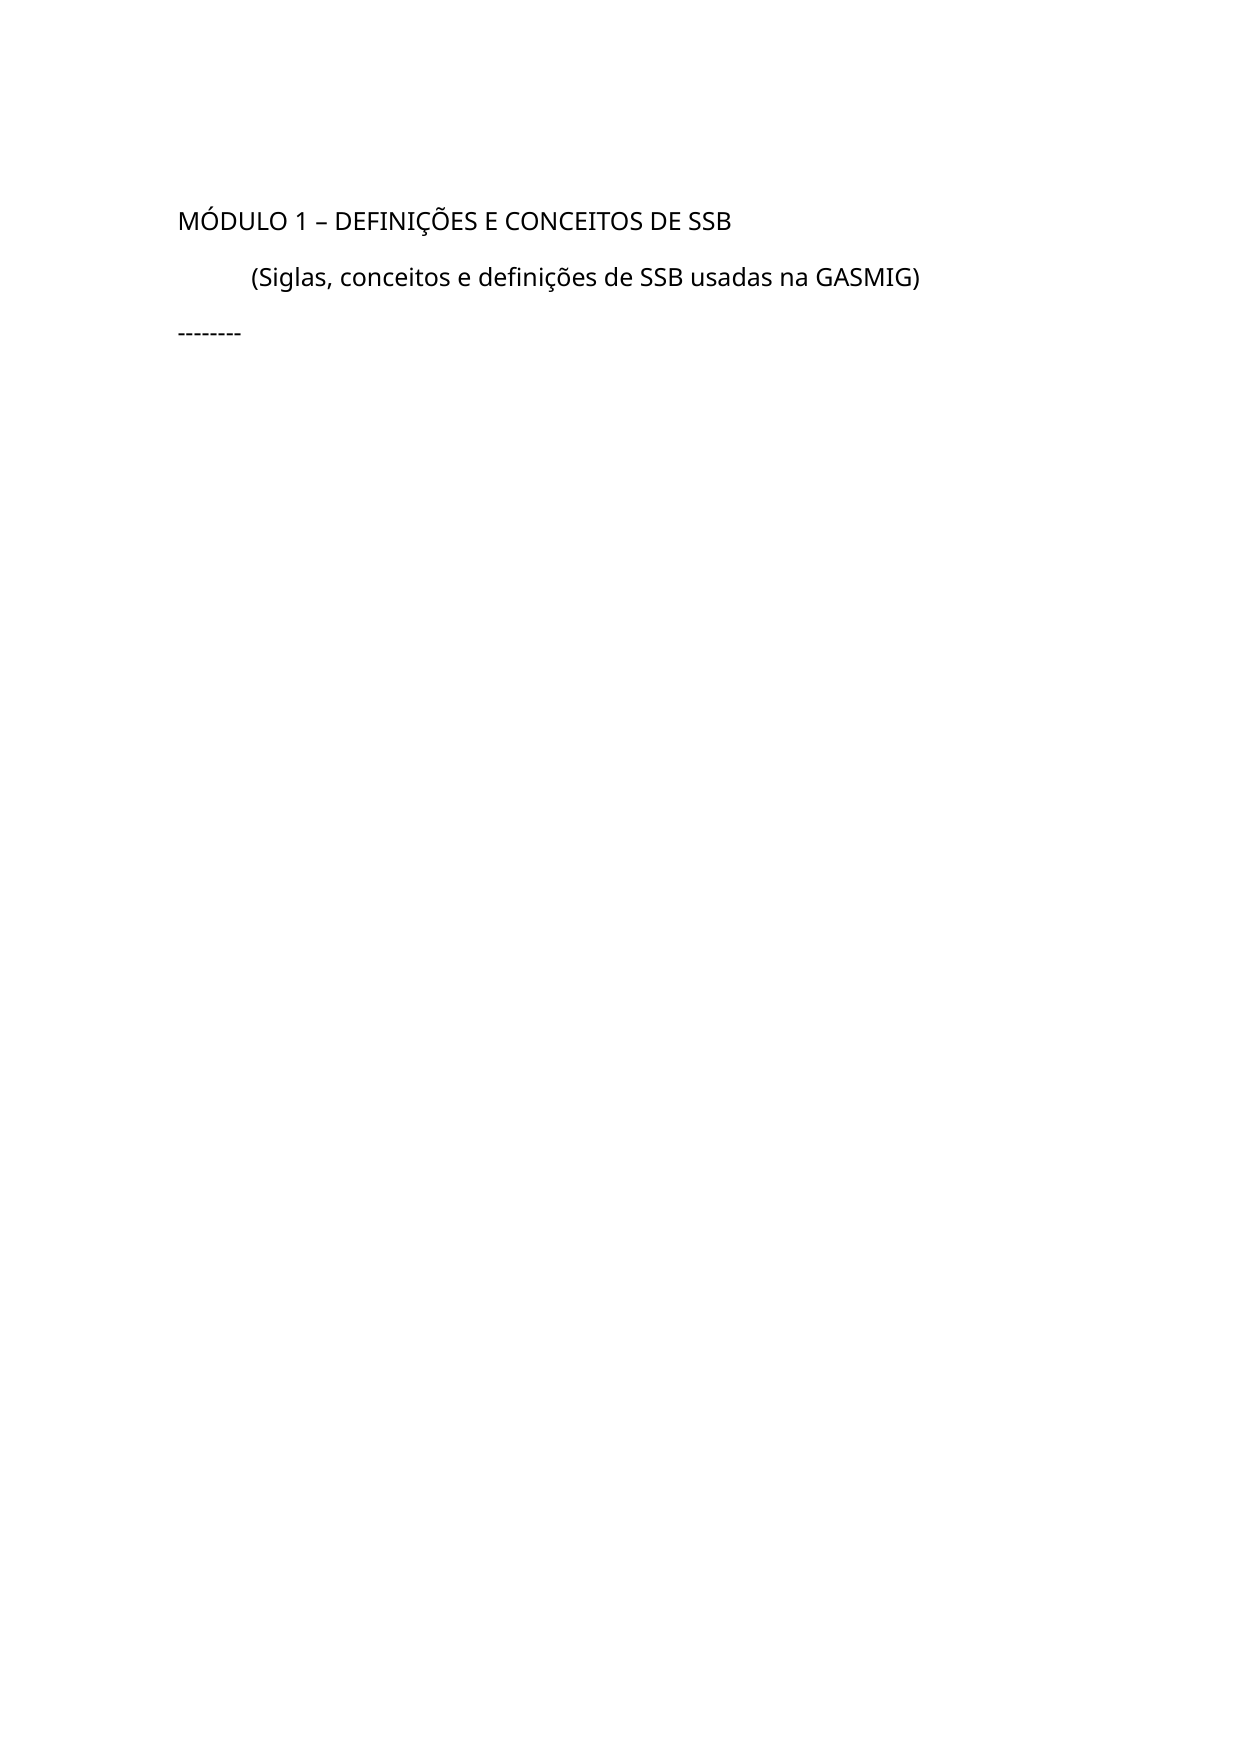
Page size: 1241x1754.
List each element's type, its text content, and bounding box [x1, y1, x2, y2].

text -------- [177, 315, 1063, 349]
text MÓDULO 1 – DEFINIÇÕES E CONCEITOS DE SSB [177, 203, 1063, 237]
text (Siglas, conceitos e definições de SSB usadas na GASMIG) [177, 259, 1063, 293]
